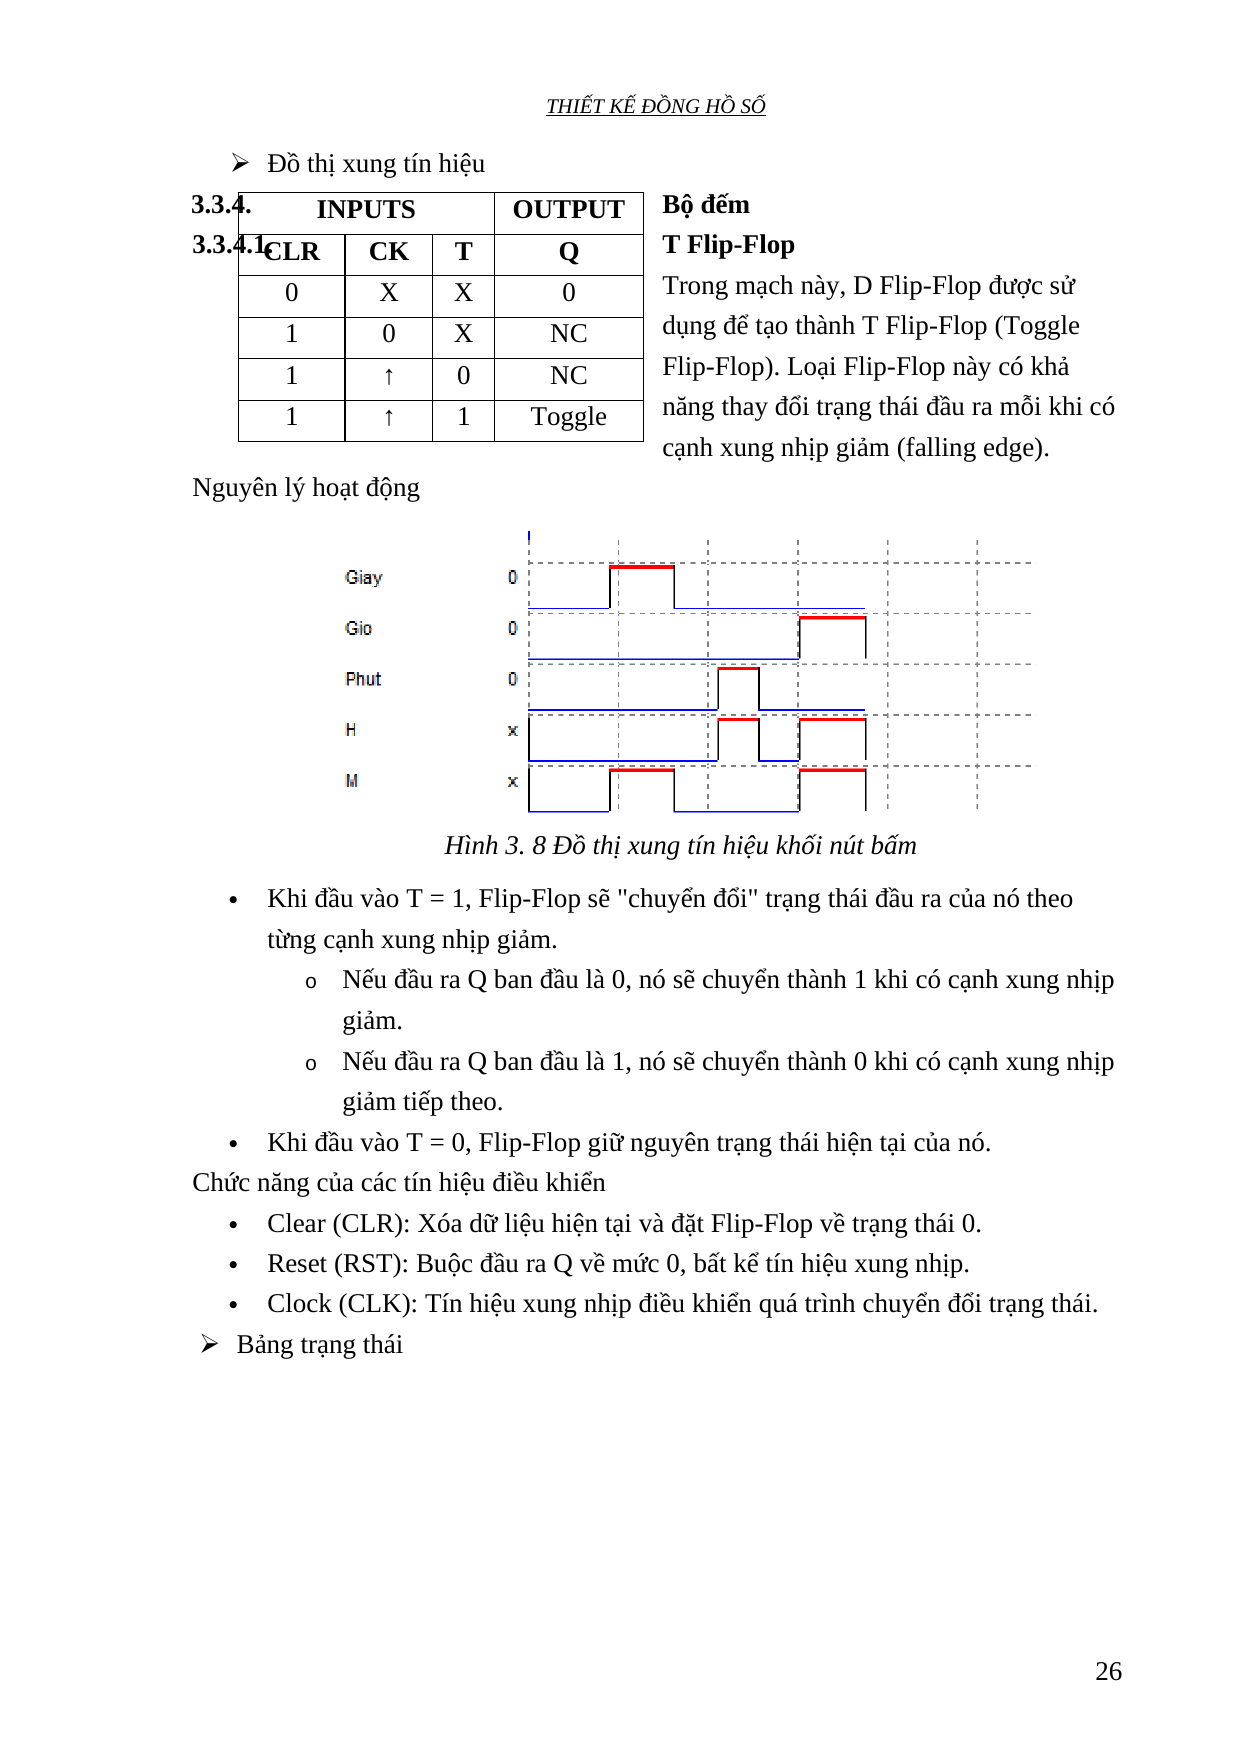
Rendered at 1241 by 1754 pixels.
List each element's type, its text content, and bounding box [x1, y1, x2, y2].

picture [327, 531, 1037, 813]
list Nếu đầu ra Q ban đầu là 1, nó sẽ chuyển thành 0 khi có cạnh xung nhịp giảm tiếp theo. [304, 1045, 1122, 1117]
list T Flip-Flop [192, 229, 238, 260]
list Bộ đếm [191, 188, 1122, 219]
text Nguyên lý hoạt động [192, 471, 1122, 502]
table_cell 0 [239, 276, 344, 317]
table_cell CLR [239, 235, 344, 275]
table_cell CK [346, 235, 432, 275]
list Nếu đầu ra Q ban đầu là 0, nó sẽ chuyển thành 1 khi có cạnh xung nhịp giảm. [304, 963, 1122, 1035]
list Reset (RST): Buộc đầu ra Q về mức 0, bất kể tín hiệu xung nhịp. [229, 1247, 1122, 1278]
list T Flip-Flop [644, 229, 1122, 260]
text Chức năng của các tín hiệu điều khiển [192, 1166, 1122, 1197]
table_cell NC [495, 359, 643, 399]
table_cell ↑ [346, 359, 432, 399]
table_cell X [433, 318, 494, 358]
table_cell X [433, 276, 494, 317]
table_cell T [433, 235, 494, 275]
table_cell 1 [239, 359, 344, 399]
table_cell 1 [239, 318, 344, 358]
table_cell Toggle [495, 401, 643, 441]
list Đồ thị xung tín hiệu [229, 148, 1122, 179]
table_cell 1 [433, 401, 494, 441]
list Bảng trạng thái [199, 1328, 1122, 1359]
table_cell 1 [239, 401, 344, 441]
list Clock (CLK): Tín hiệu xung nhịp điều khiển quá trình chuyển đổi trạng thái. [229, 1288, 1122, 1319]
list Clear (CLR): Xóa dữ liệu hiện tại và đặt Flip-Flop về trạng thái 0. [229, 1207, 1122, 1238]
table_cell X [346, 276, 432, 317]
table_cell 0 [433, 359, 494, 399]
table_cell 0 [495, 276, 643, 317]
table_cell Q [495, 235, 643, 275]
list Khi đầu vào T = 0, Flip-Flop giữ nguyên trạng thái hiện tại của nó. [229, 1126, 1122, 1157]
table_cell NC [495, 318, 643, 358]
table_cell ↑ [346, 401, 432, 441]
text Trong mạch này, D Flip-Flop được sử dụng để tạo thành T Flip-Flop (Toggle Flip-Flop). Loại Flip-Flop này có khả năng thay đổi trạng thái đầu ra mỗi khi có cạnh xung nhịp giảm (falling edge). [192, 269, 1122, 462]
table_cell 0 [346, 318, 432, 358]
table_header INPUTS [239, 193, 494, 234]
table_header OUTPUT [495, 193, 643, 234]
